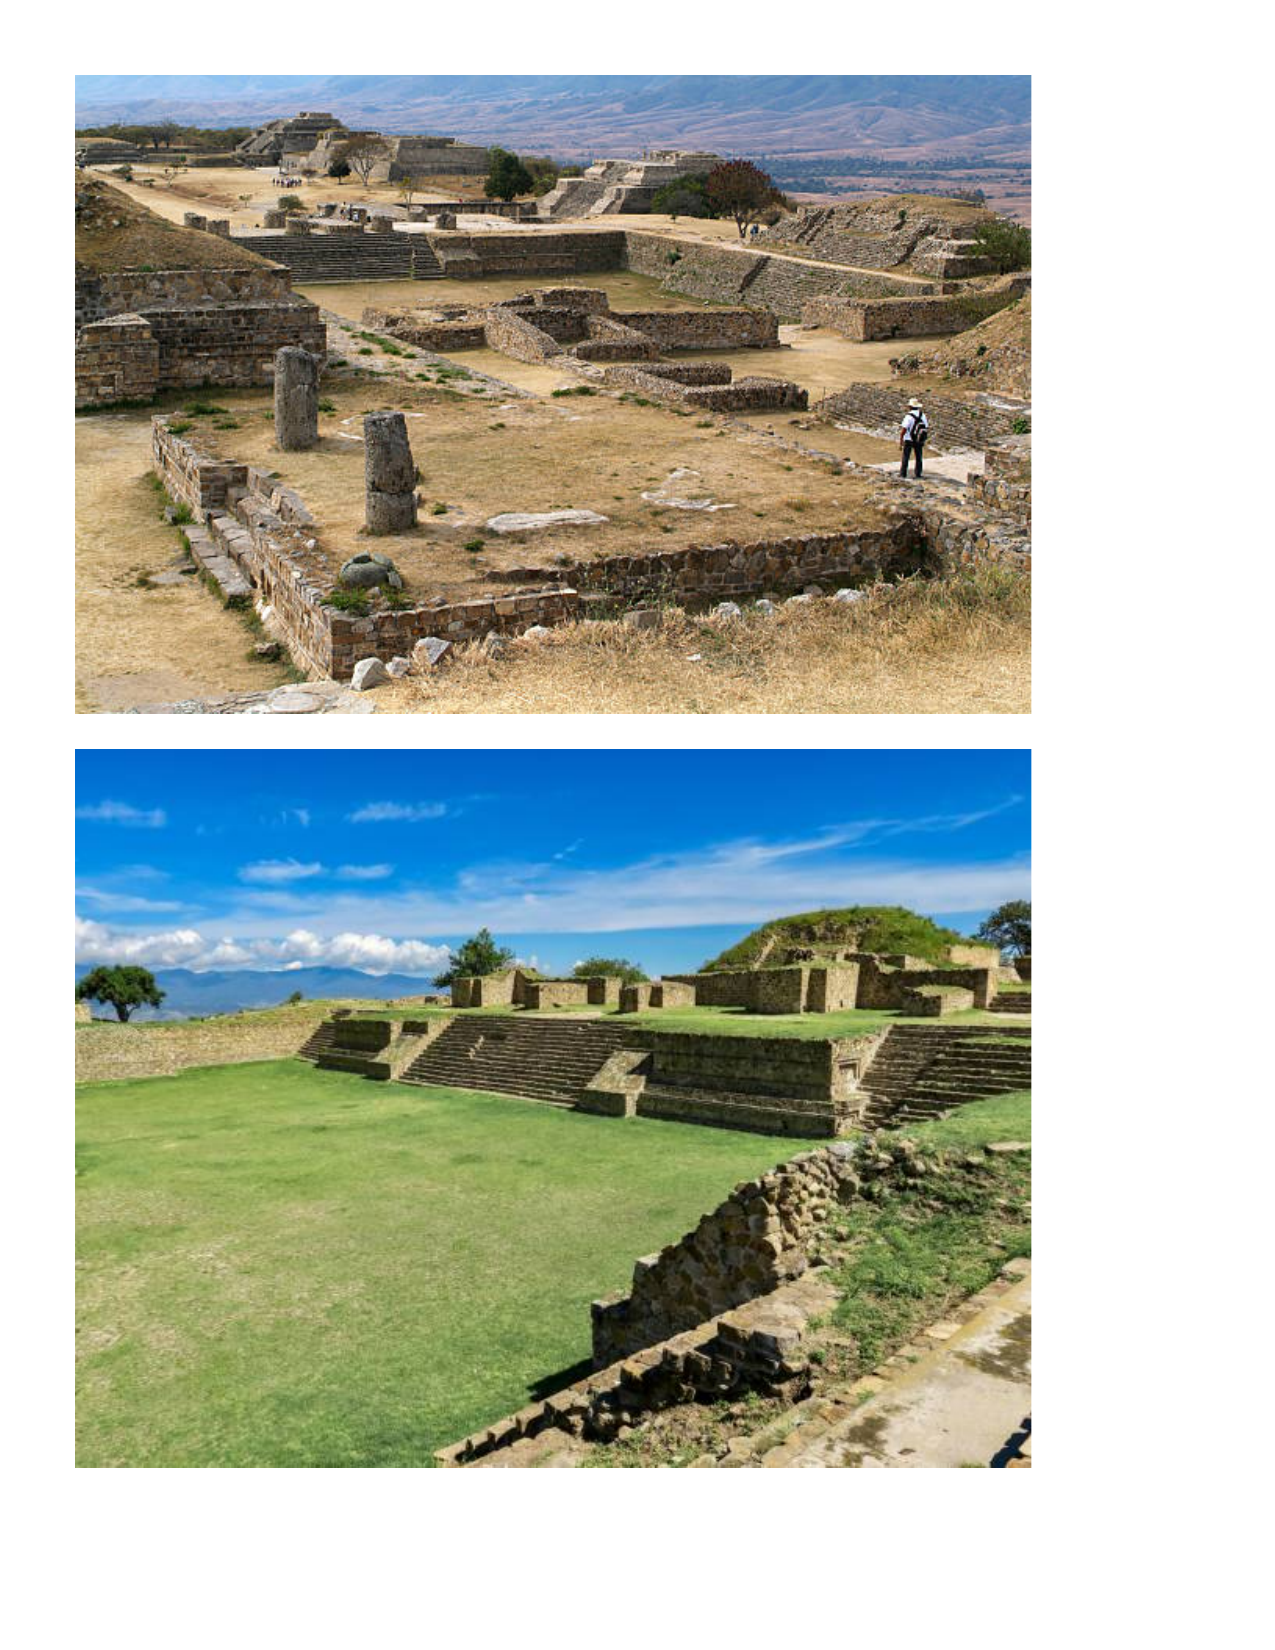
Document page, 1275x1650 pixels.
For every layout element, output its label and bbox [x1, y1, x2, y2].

picture [75, 749, 1032, 1468]
picture [75, 75, 1032, 714]
